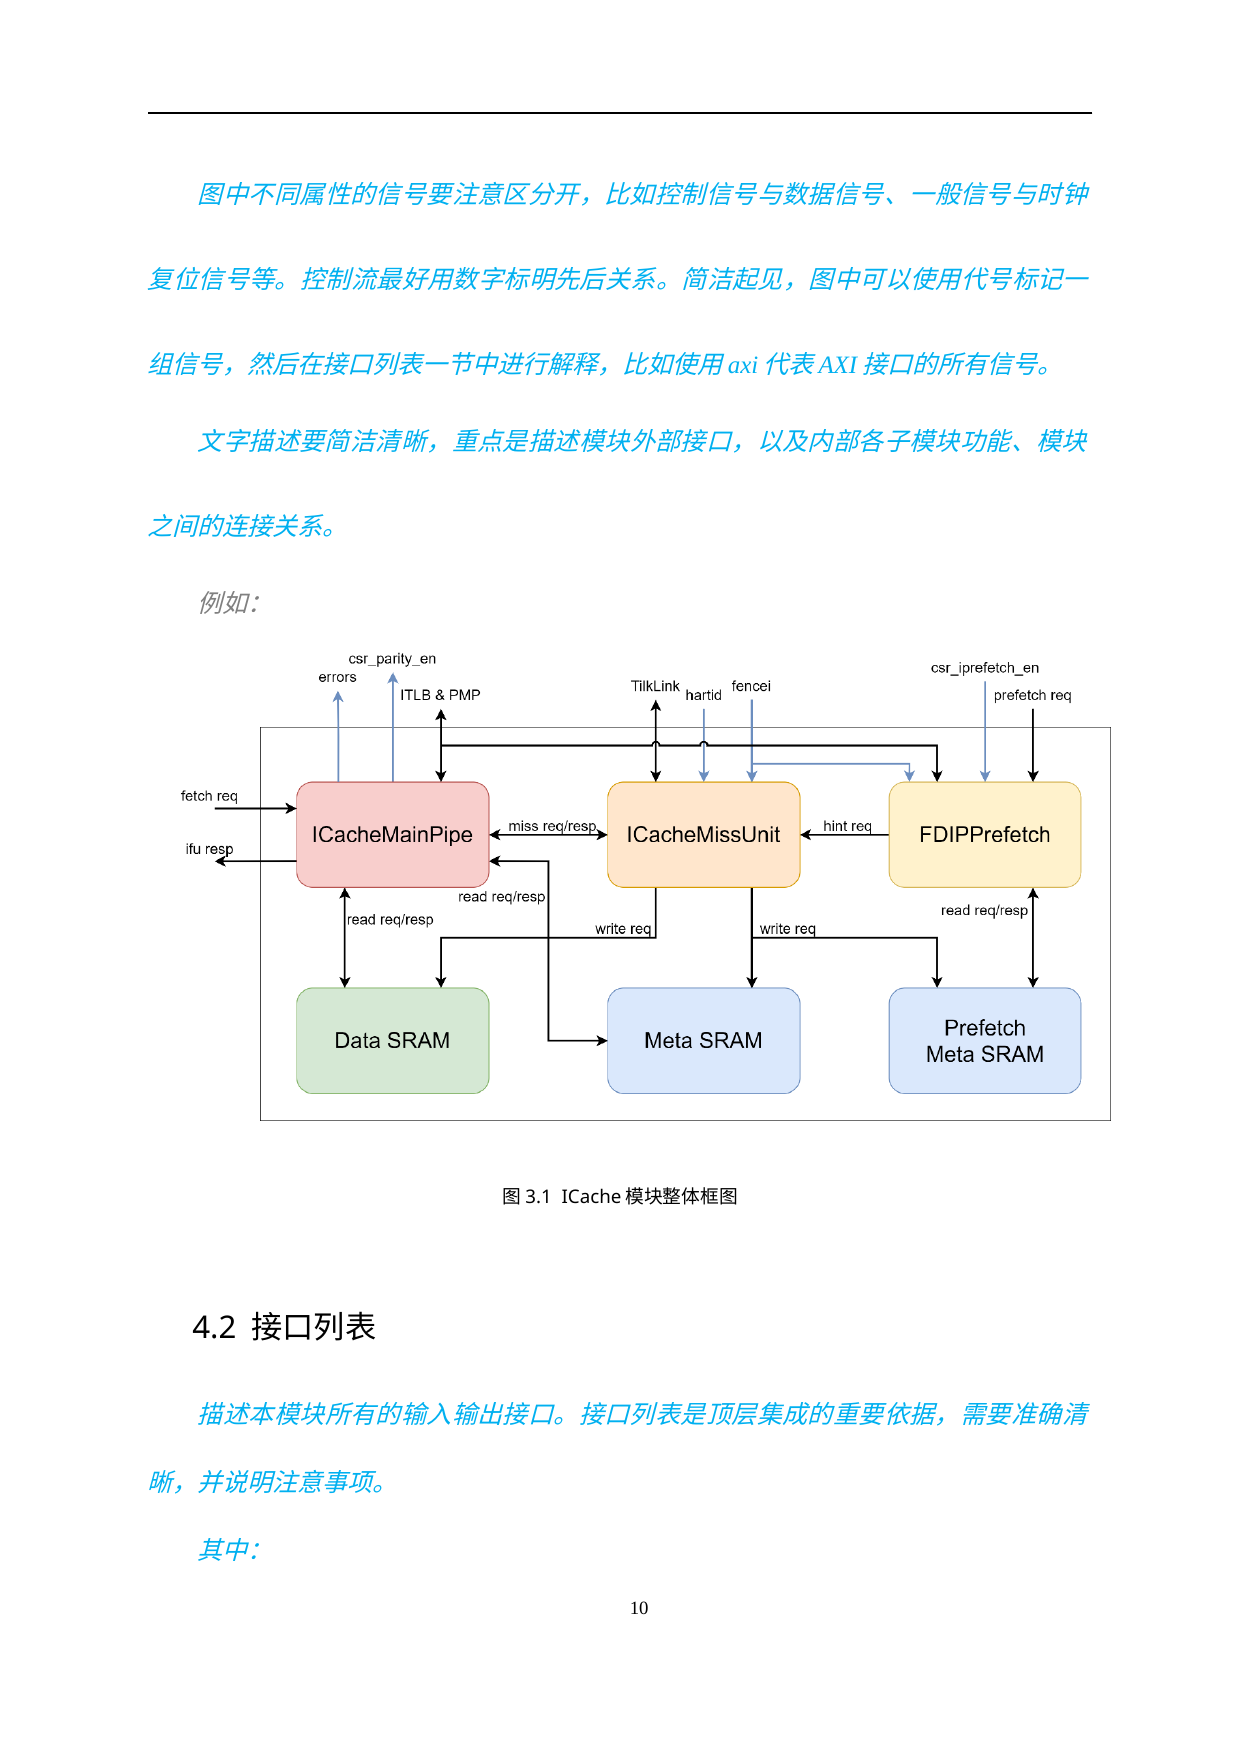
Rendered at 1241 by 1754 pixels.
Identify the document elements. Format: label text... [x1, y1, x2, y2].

text 图3.1 ICache模块整体框图 [148, 1178, 1092, 1212]
text 文字描述要简洁清晰，重点是描述模块外部接口，以及内部各子模块功能、模块之间的连接关系。 [148, 406, 1092, 559]
text 图中不同属性的信号要注意区分开，比如控制信号与数据信号、一般信号与时钟复位信号等。控制流最好用数字标明先后关系。简洁起见，图中可以使用代号标记一组信号，然后在接口列表一节中进行解释，比如使用axi代表AXI接口的所有信号。 [148, 159, 1092, 397]
text 描述本模块所有的输入输出接口。接口列表是顶层集成的重要依据，需要准确清晰，并说明注意事项。 [148, 1379, 1092, 1515]
picture [168, 644, 1111, 1121]
text 其中： [148, 1515, 1092, 1583]
text 例如： [148, 568, 1092, 636]
text 接口列表 [192, 1291, 1092, 1359]
